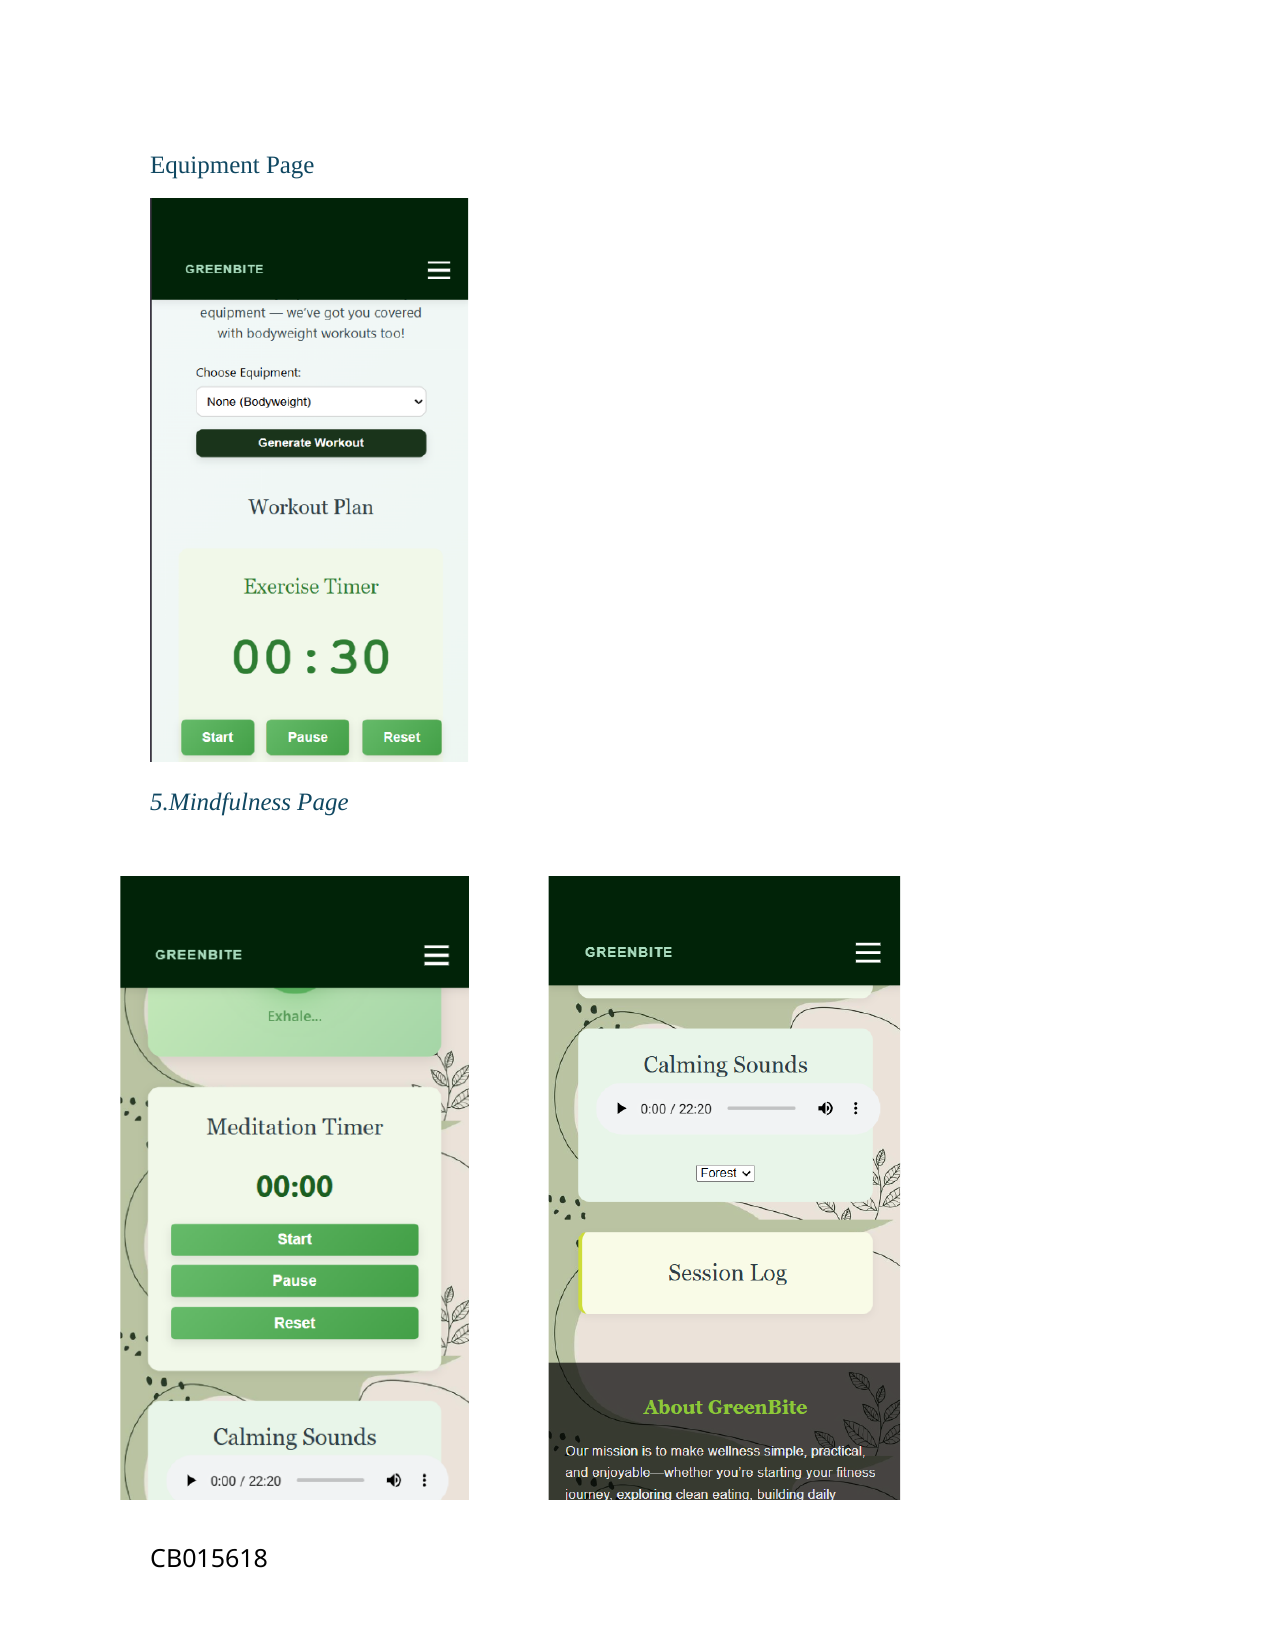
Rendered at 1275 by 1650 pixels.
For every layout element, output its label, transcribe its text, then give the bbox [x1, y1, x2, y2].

subtitle 5.Mindfulness Page [150, 787, 1125, 816]
picture [150, 198, 469, 762]
picture [120, 876, 469, 1500]
picture [548, 876, 901, 1500]
subtitle Equipment Page [150, 150, 1125, 179]
